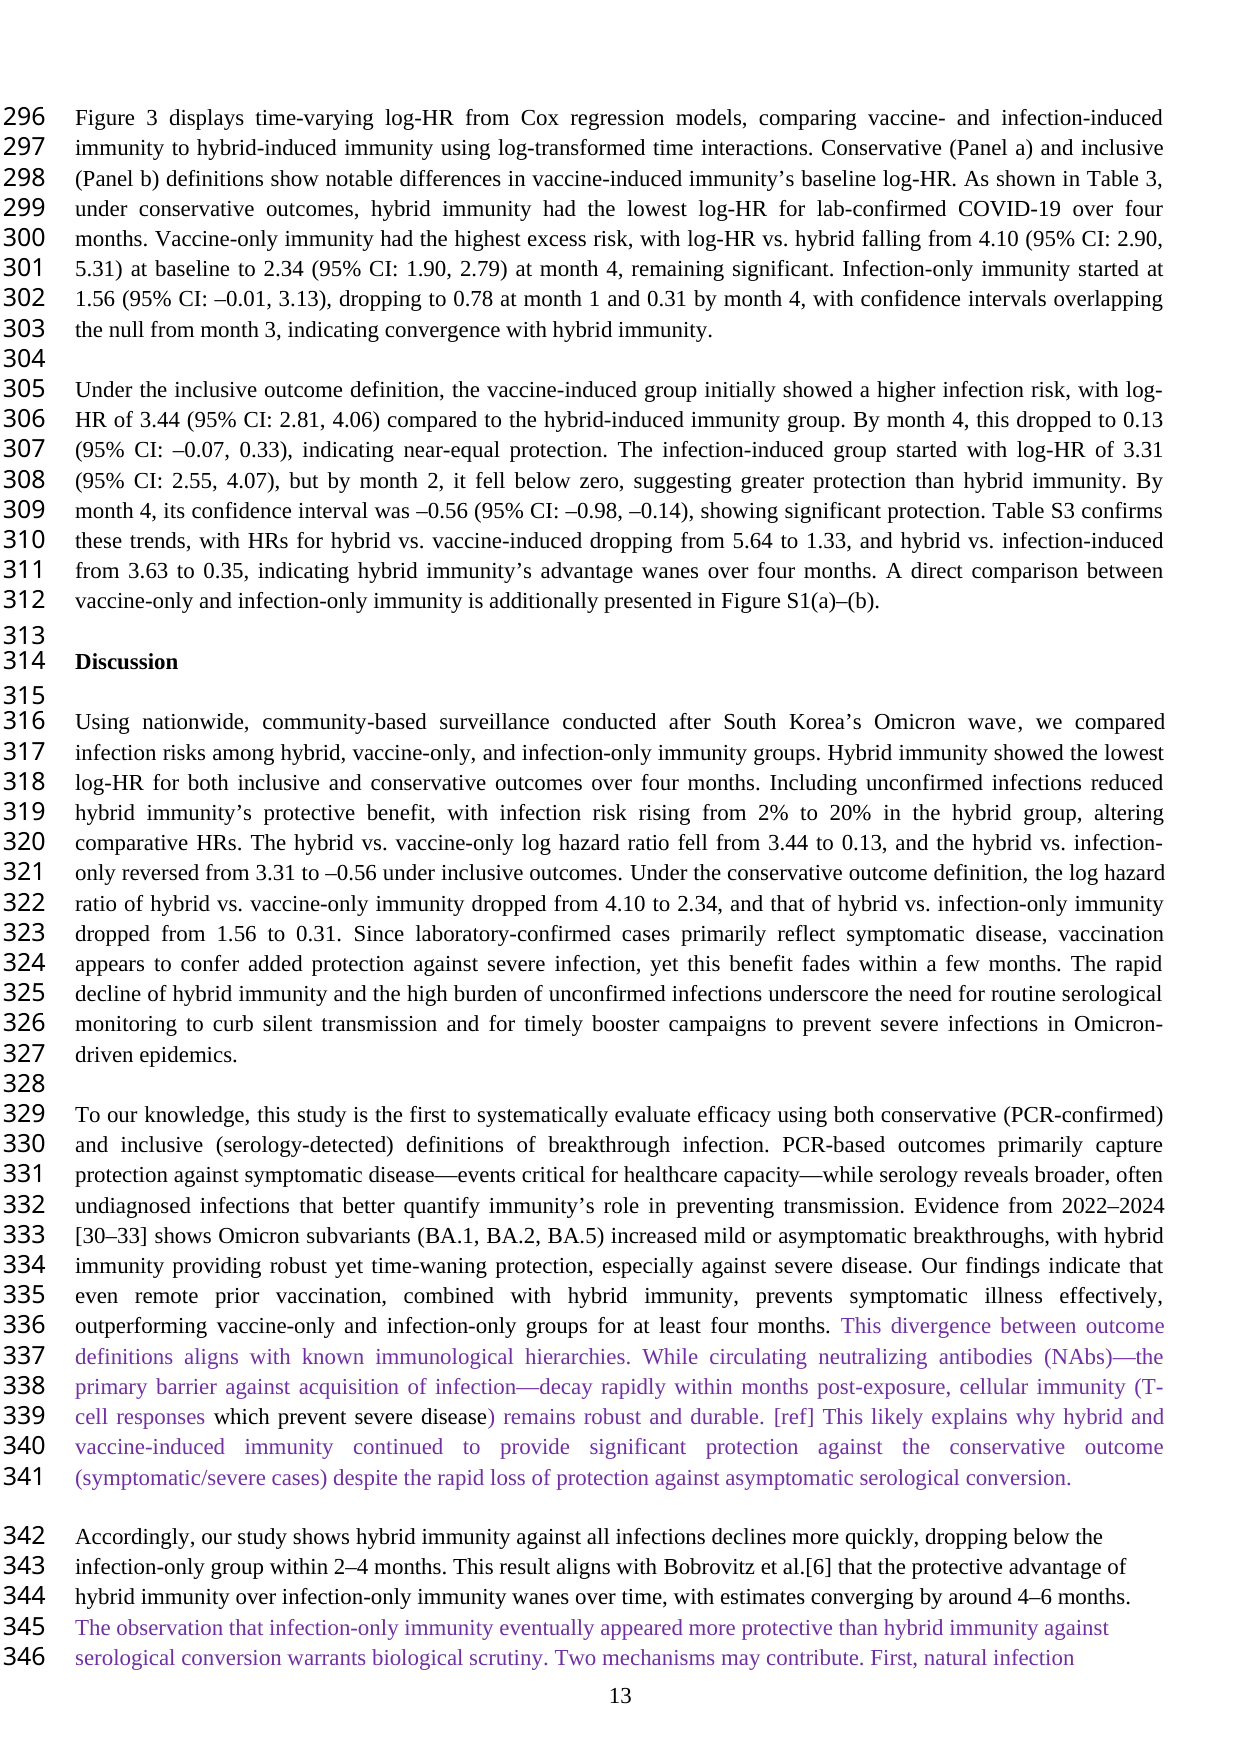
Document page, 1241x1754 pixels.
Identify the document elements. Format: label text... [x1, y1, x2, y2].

text Discussion [75, 648, 1165, 674]
text Figure 3 displays time-varying log-HR from Cox regression models, comparing vaccine- and infection-induced immunity to hybrid-induced immunity using log-transformed time interactions. Conservative (Panel a) and inclusive (Panel b) definitions show notable differences in vaccine-induced immunity’s baseline log-HR. As shown in Table 3, under conservative outcomes, hybrid immunity had the lowest log-HR for lab-confirmed COVID-19 over four months. Vaccine-only immunity had the highest excess risk, with log-HR vs. hybrid falling from 4.10 (95% CI: 2.90, 5.31) at baseline to 2.34 (95% CI: 1.90, 2.79) at month 4, remaining significant. Infection-only immunity started at 1.56 (95% CI: –0.01, 3.13), dropping to 0.78 at month 1 and 0.31 by month 4, with confidence intervals overlapping the null from month 3, indicating convergence with hybrid immunity. [75, 104, 1165, 342]
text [75, 1523, 1165, 1670]
text To our knowledge, this study is the first to systematically evaluate efficacy using both conservative (PCR-confirmed) and inclusive (serology-detected) definitions of breakthrough infection. PCR-based outcomes primarily capture protection against symptomatic disease—events critical for healthcare capacity—while serology reveals broader, often undiagnosed infections that better quantify immunity’s role in preventing transmission. Evidence from 2022–2024 [30–33] shows Omicron subvariants (BA.1, BA.2, BA.5) increased mild or asymptomatic breakthroughs, with hybrid immunity providing robust yet time-waning protection, especially against severe disease. Our findings indicate that even remote prior vaccination, combined with hybrid immunity, prevents symptomatic illness effectively, outperforming vaccine-only and infection-only groups for at least four months. This divergence between outcome definitions aligns with known immunological hierarchies. While circulating neutralizing antibodies (NAbs)—the primary barrier against acquisition of infection—decay rapidly within months post-exposure, cellular immunity (T-cell responses which prevent severe disease) remains robust and durable. [ref] This likely explains why hybrid and vaccine-induced immunity continued to provide significant protection against the conservative outcome (symptomatic/severe cases) despite the rapid loss of protection against asymptomatic serological conversion. [75, 1101, 1165, 1490]
text Under the inclusive outcome definition, the vaccine-induced group initially showed a higher infection risk, with log-HR of 3.44 (95% CI: 2.81, 4.06) compared to the hybrid-induced immunity group. By month 4, this dropped to 0.13 (95% CI: –0.07, 0.33), indicating near-equal protection. The infection-induced group started with log-HR of 3.31 (95% CI: 2.55, 4.07), but by month 2, it fell below zero, suggesting greater protection than hybrid immunity. By month 4, its confidence interval was –0.56 (95% CI: –0.98, –0.14), showing significant protection. Table S3 confirms these trends, with HRs for hybrid vs. vaccine-induced dropping from 5.64 to 1.33, and hybrid vs. infection-induced from 3.63 to 0.35, indicating hybrid immunity’s advantage wanes over four months. A direct comparison between vaccine-only and infection-only immunity is additionally presented in Figure S1(a)–(b). [75, 376, 1165, 614]
text Using nationwide, community-based surveillance conducted after South Korea’s Omicron wave, we compared infection risks among hybrid, vaccine-only, and infection-only immunity groups. Hybrid immunity showed the lowest log-HR for both inclusive and conservative outcomes over four months. Including unconfirmed infections reduced hybrid immunity’s protective benefit, with infection risk rising from 2% to 20% in the hybrid group, altering comparative HRs. The hybrid vs. vaccine-only log hazard ratio fell from 3.44 to 0.13, and the hybrid vs. infection-only reversed from 3.31 to –0.56 under inclusive outcomes. Under the conservative outcome definition, the log hazard ratio of hybrid vs. vaccine-only immunity dropped from 4.10 to 2.34, and that of hybrid vs. infection-only immunity dropped from 1.56 to 0.31. Since laboratory-confirmed cases primarily reflect symptomatic disease, vaccination appears to confer added protection against severe infection, yet this benefit fades within a few months. The rapid decline of hybrid immunity and the high burden of unconfirmed infections underscore the need for routine serological monitoring to curb silent transmission and for timely booster campaigns to prevent severe infections in Omicron-driven epidemics. [75, 708, 1165, 1067]
